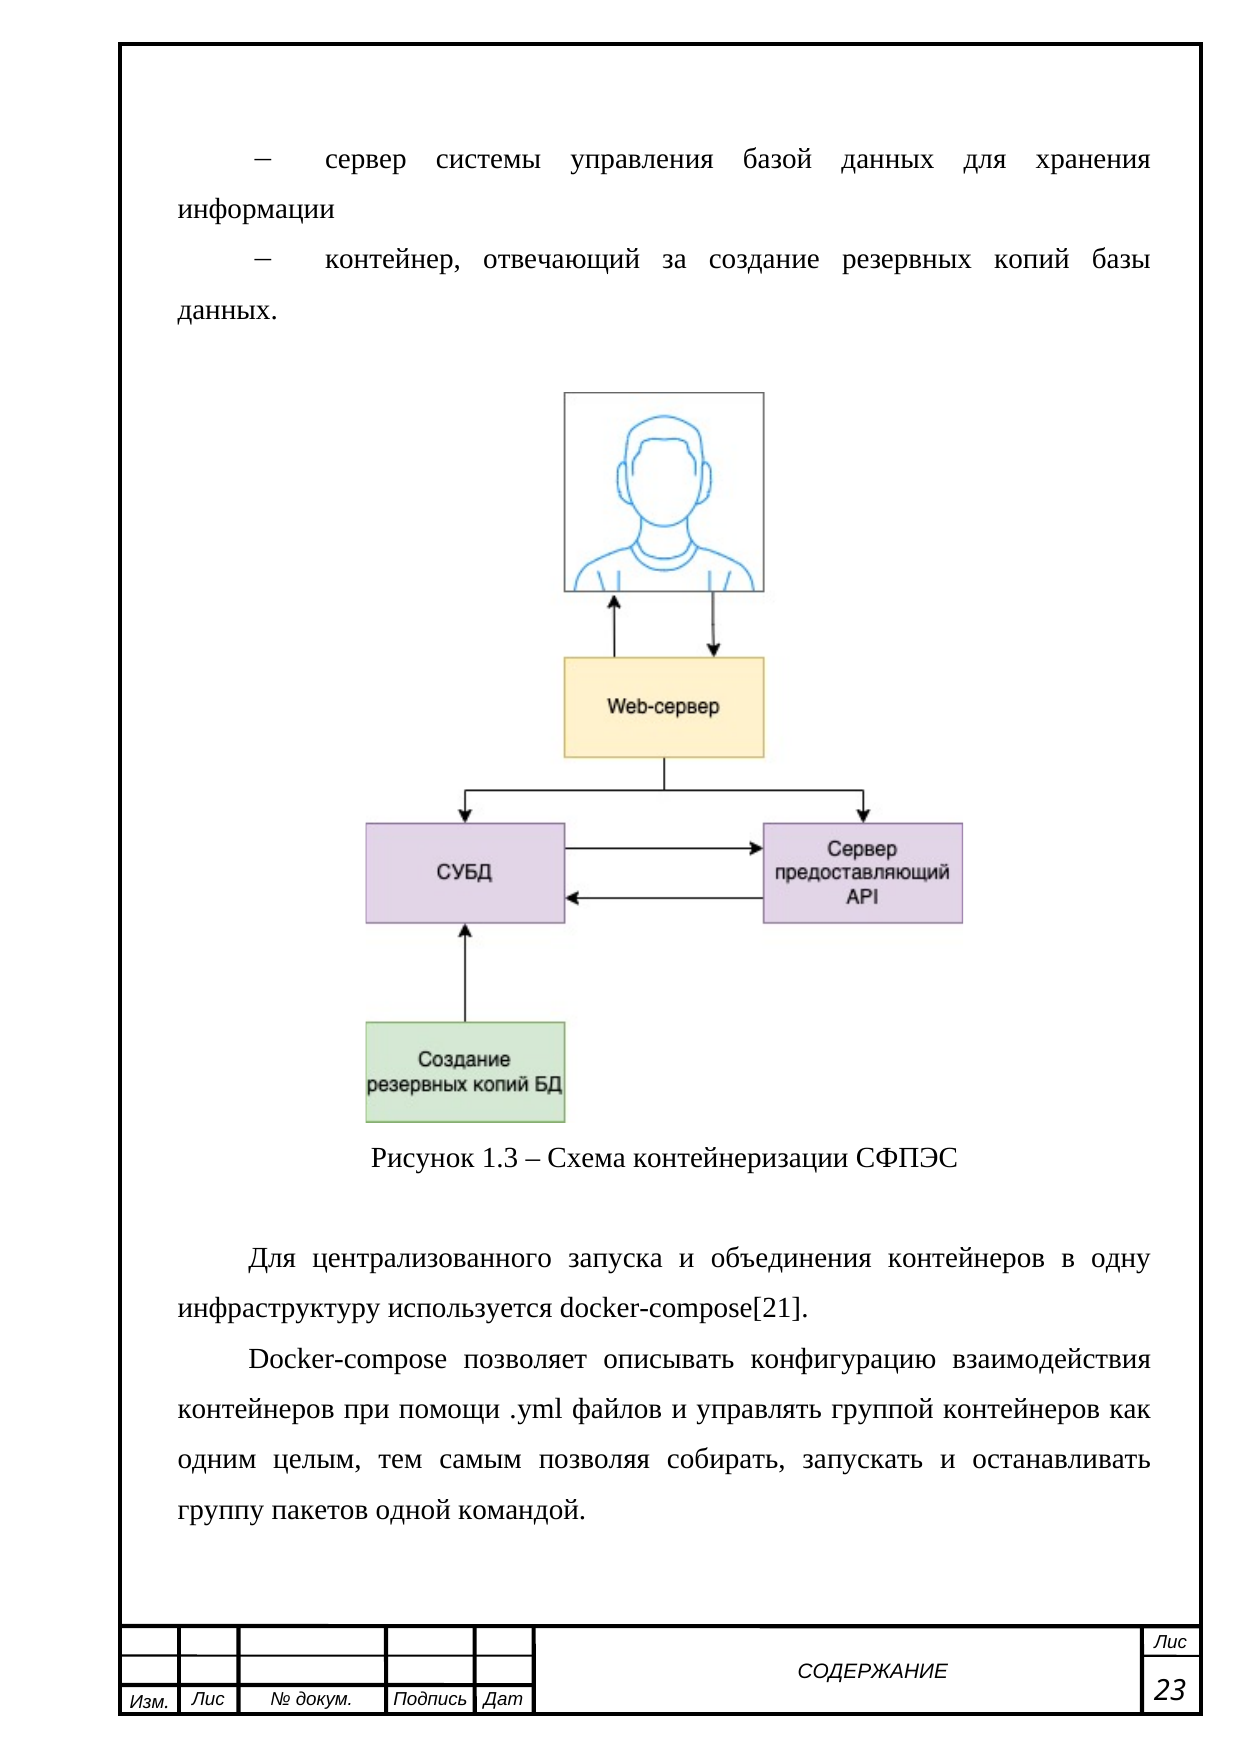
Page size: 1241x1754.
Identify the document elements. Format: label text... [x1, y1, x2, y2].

text Docker-compose позволяет описывать конфигурацию взаимодействия контейнеров при помощи .yml файлов и управлять группой контейнеров как одним целым, тем самым позволяя собирать, запускать и останавливать группу пакетов одной командой. [177, 1341, 1152, 1525]
picture [365, 392, 964, 1123]
list контейнер, отвечающий за создание резервных копий базы данных. [177, 242, 1152, 326]
text Рисунок 1.3 – Схема контейнеризации СФПЭС [177, 1140, 1152, 1173]
list сервер системы управления базой данных для хранения информации [177, 141, 1152, 225]
text Для централизованного запуска и объединения контейнеров в одну инфраструктуру используется docker-compose[21]. [177, 1240, 1152, 1324]
